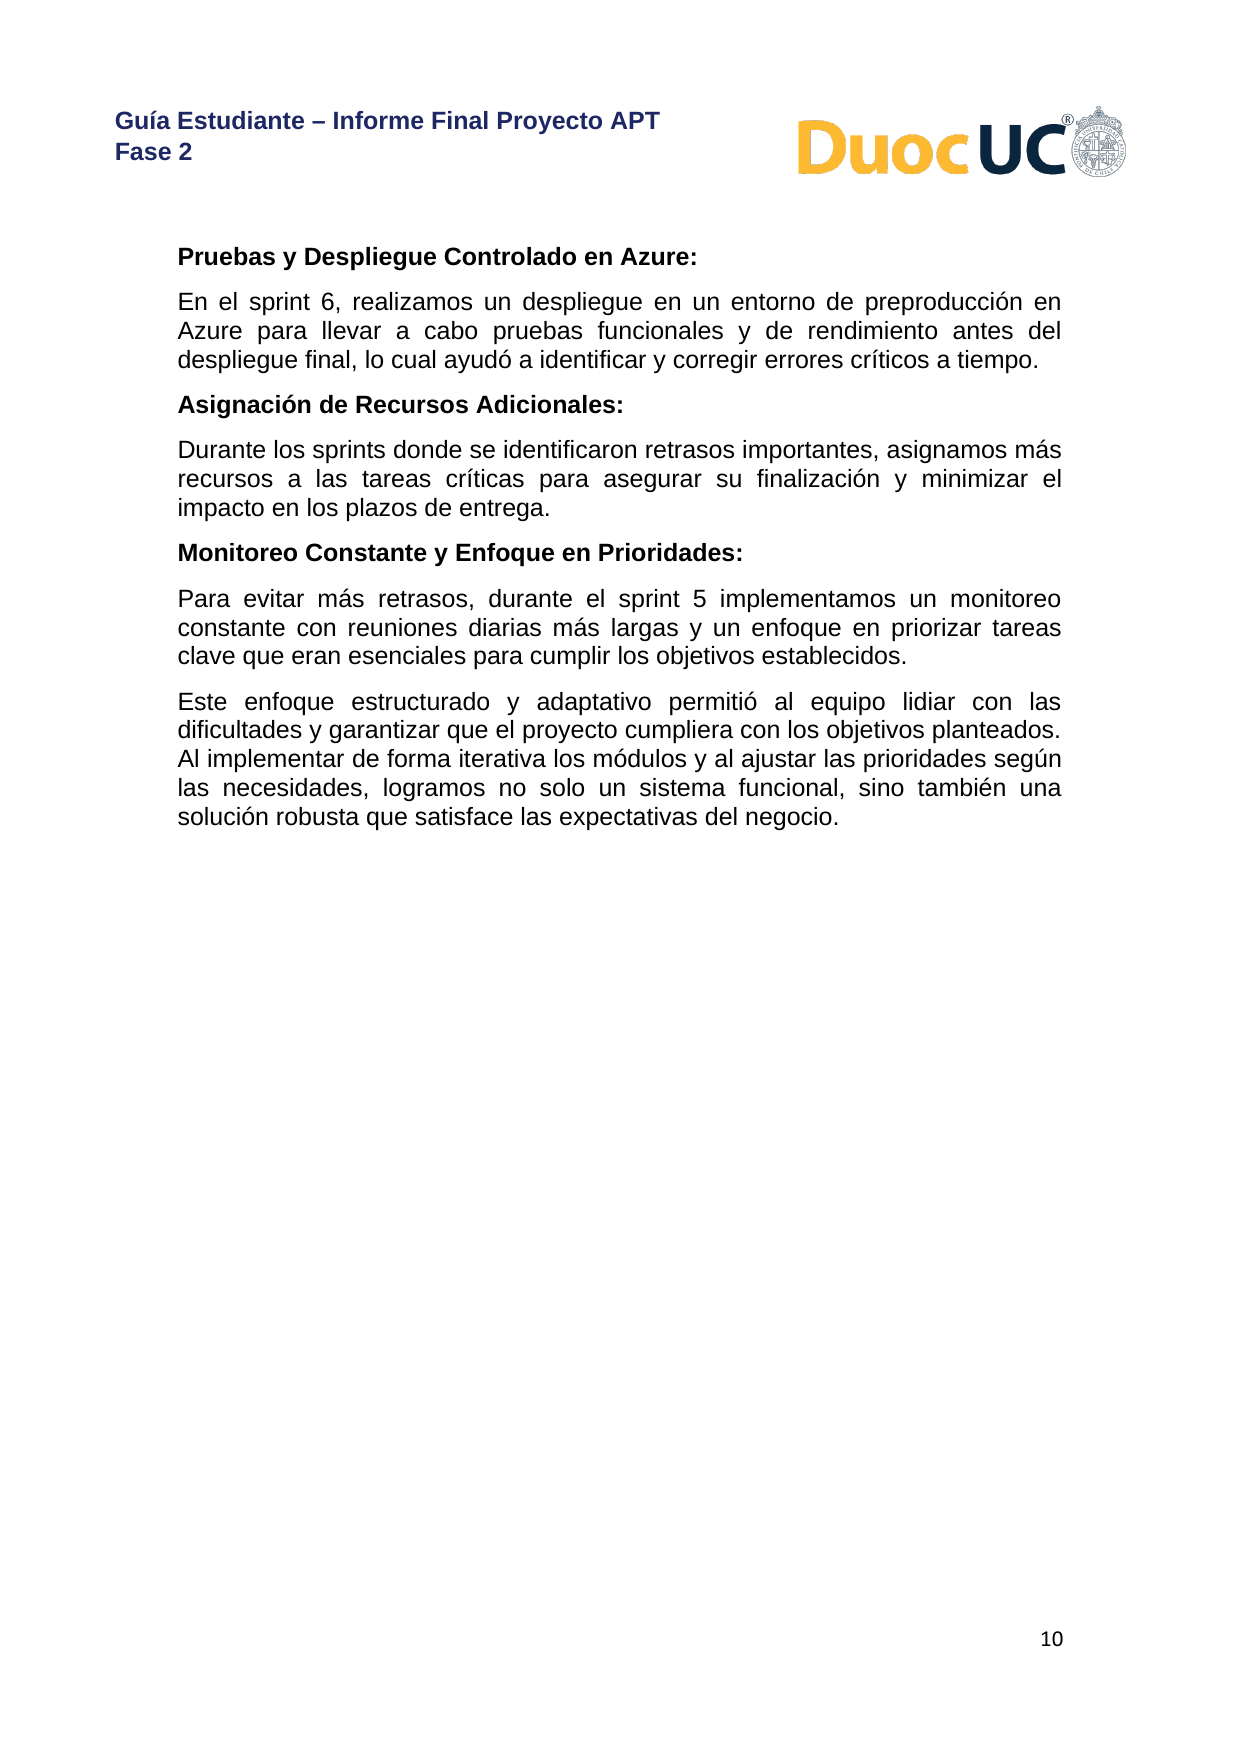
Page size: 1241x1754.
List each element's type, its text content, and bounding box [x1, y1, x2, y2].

text En el sprint 6, realizamos un despliegue en un entorno de preproducción en Azure para llevar a cabo pruebas funcionales y de rendimiento antes del despliegue final, lo cual ayudó a identificar y corregir errores críticos a tiempo. [177, 287, 1063, 373]
picture [798, 106, 1126, 177]
text Asignación de Recursos Adicionales: [177, 390, 1063, 419]
text Para evitar más retrasos, durante el sprint 5 implementamos un monitoreo constante con reuniones diarias más largas y un enfoque en priorizar tareas clave que eran esenciales para cumplir los objetivos establecidos. [177, 584, 1063, 670]
text Este enfoque estructurado y adaptativo permitió al equipo lidiar con las dificultades y garantizar que el proyecto cumpliera con los objetivos planteados. Al implementar de forma iterativa los módulos y al ajustar las prioridades según las necesidades, logramos no solo un sistema funcional, sino también una solución robusta que satisface las expectativas del negocio. [177, 687, 1063, 831]
text Pruebas y Despliegue Controlado en Azure: [177, 242, 1063, 271]
text Durante los sprints donde se identificaron retrasos importantes, asignamos más recursos a las tareas críticas para asegurar su finalización y minimizar el impacto en los plazos de entrega. [177, 436, 1063, 522]
text Monitoreo Constante y Enfoque en Prioridades: [177, 538, 1063, 567]
